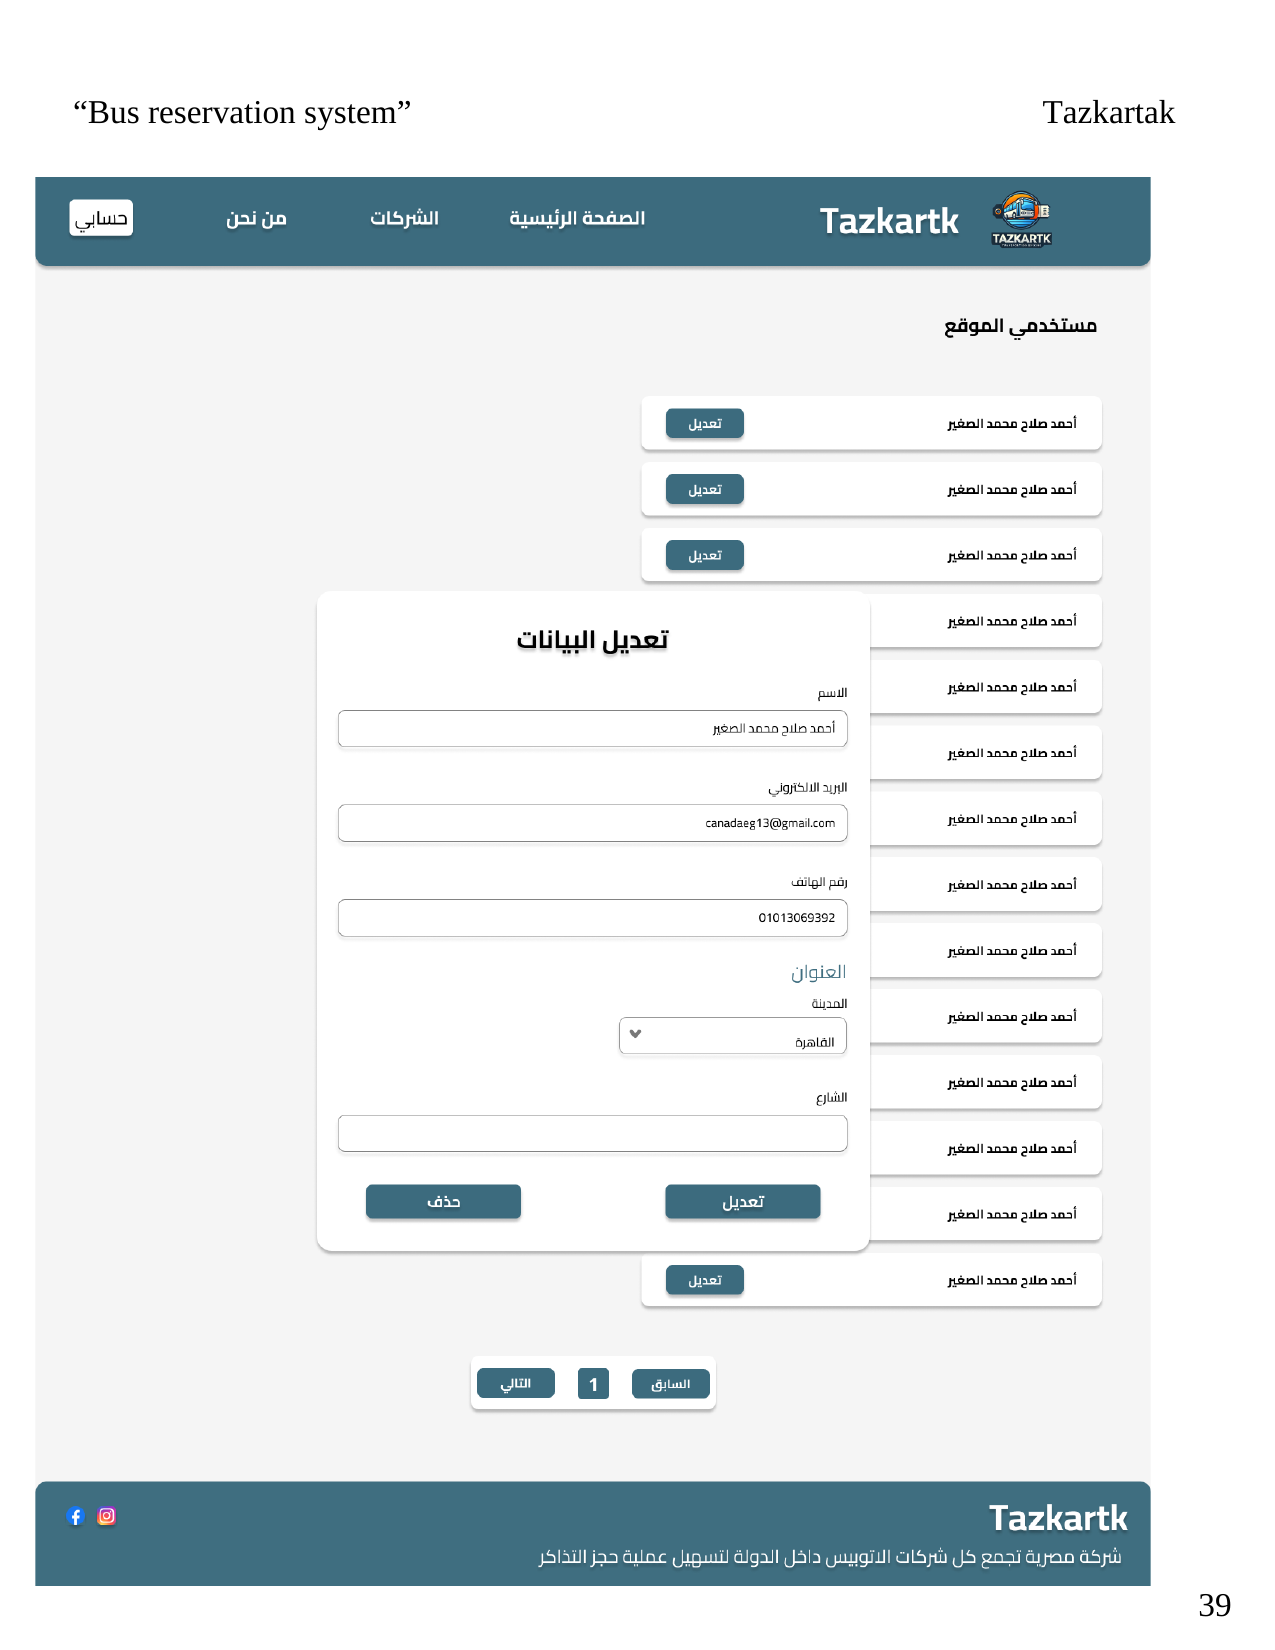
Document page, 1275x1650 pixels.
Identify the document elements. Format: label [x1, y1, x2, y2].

picture [35, 177, 1151, 1586]
